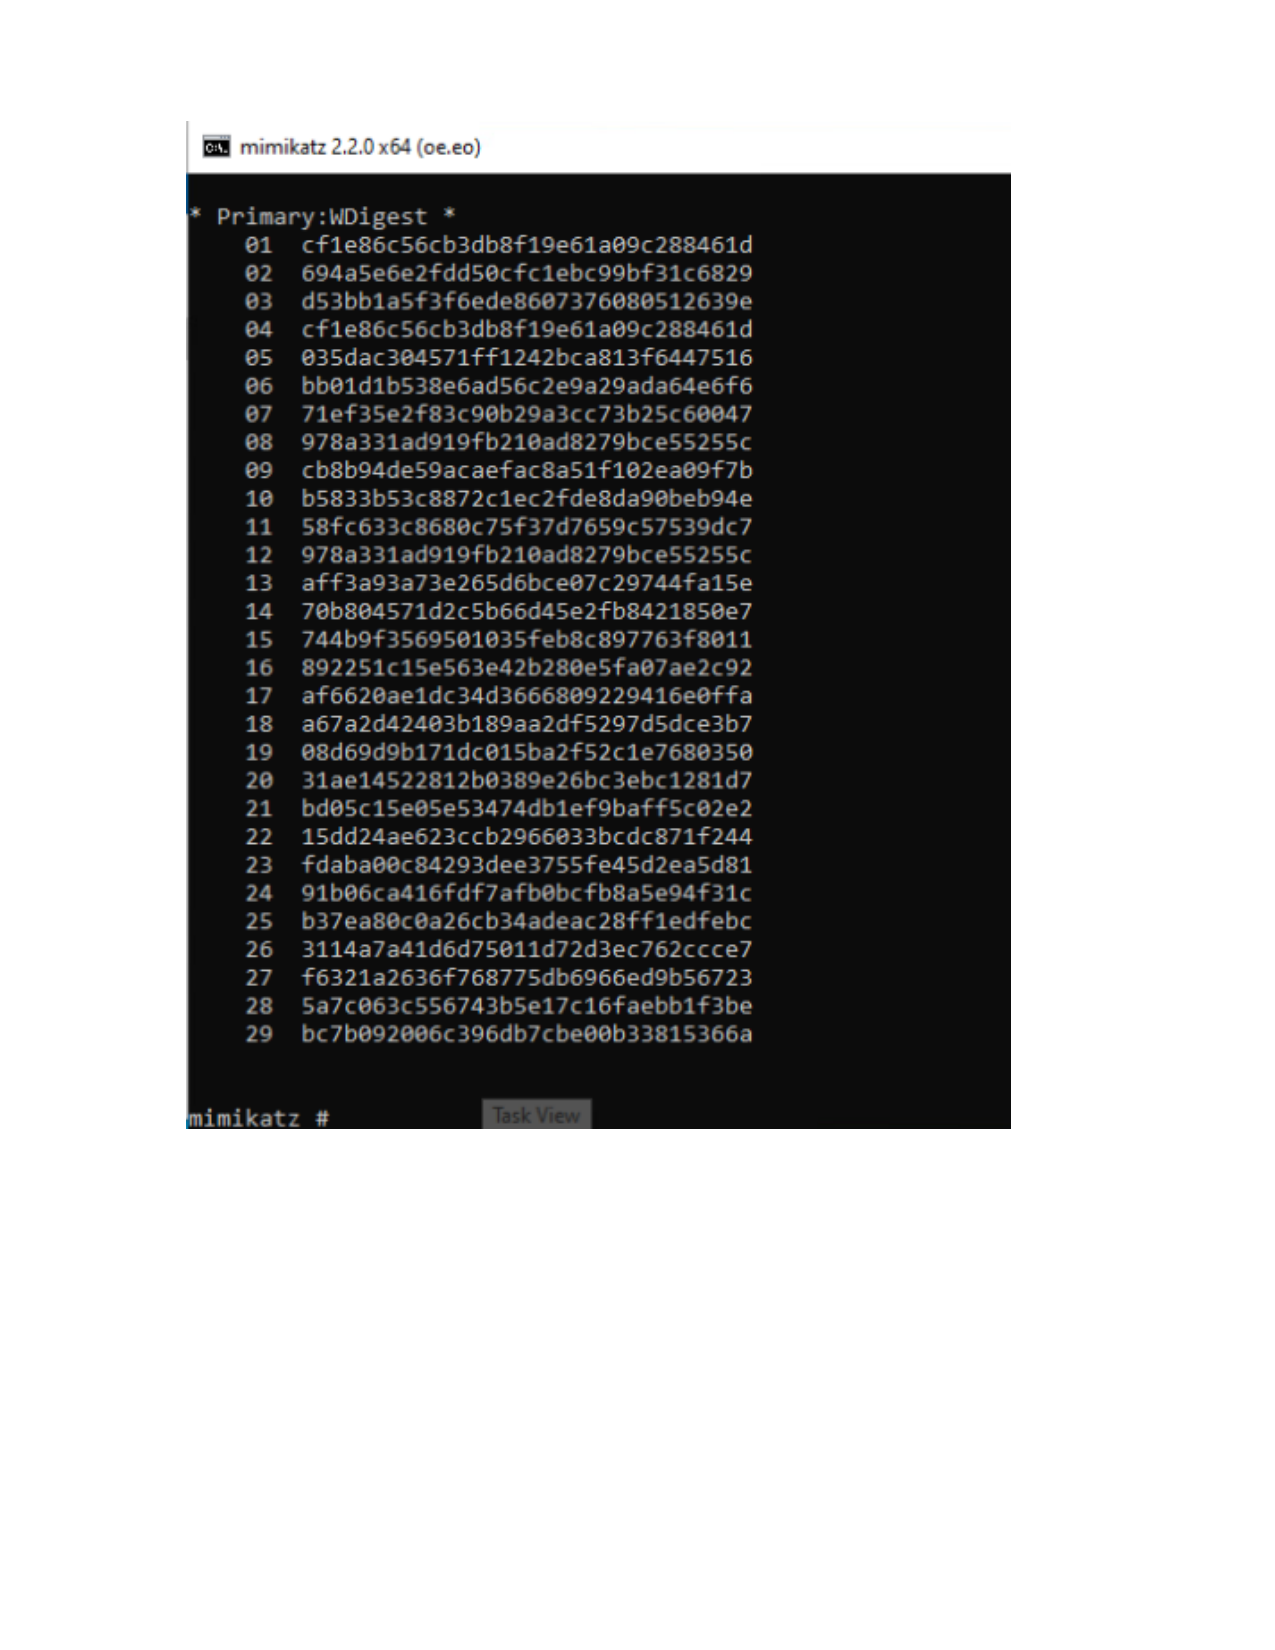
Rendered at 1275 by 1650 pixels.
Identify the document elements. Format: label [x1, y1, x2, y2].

picture [186, 121, 1011, 1129]
